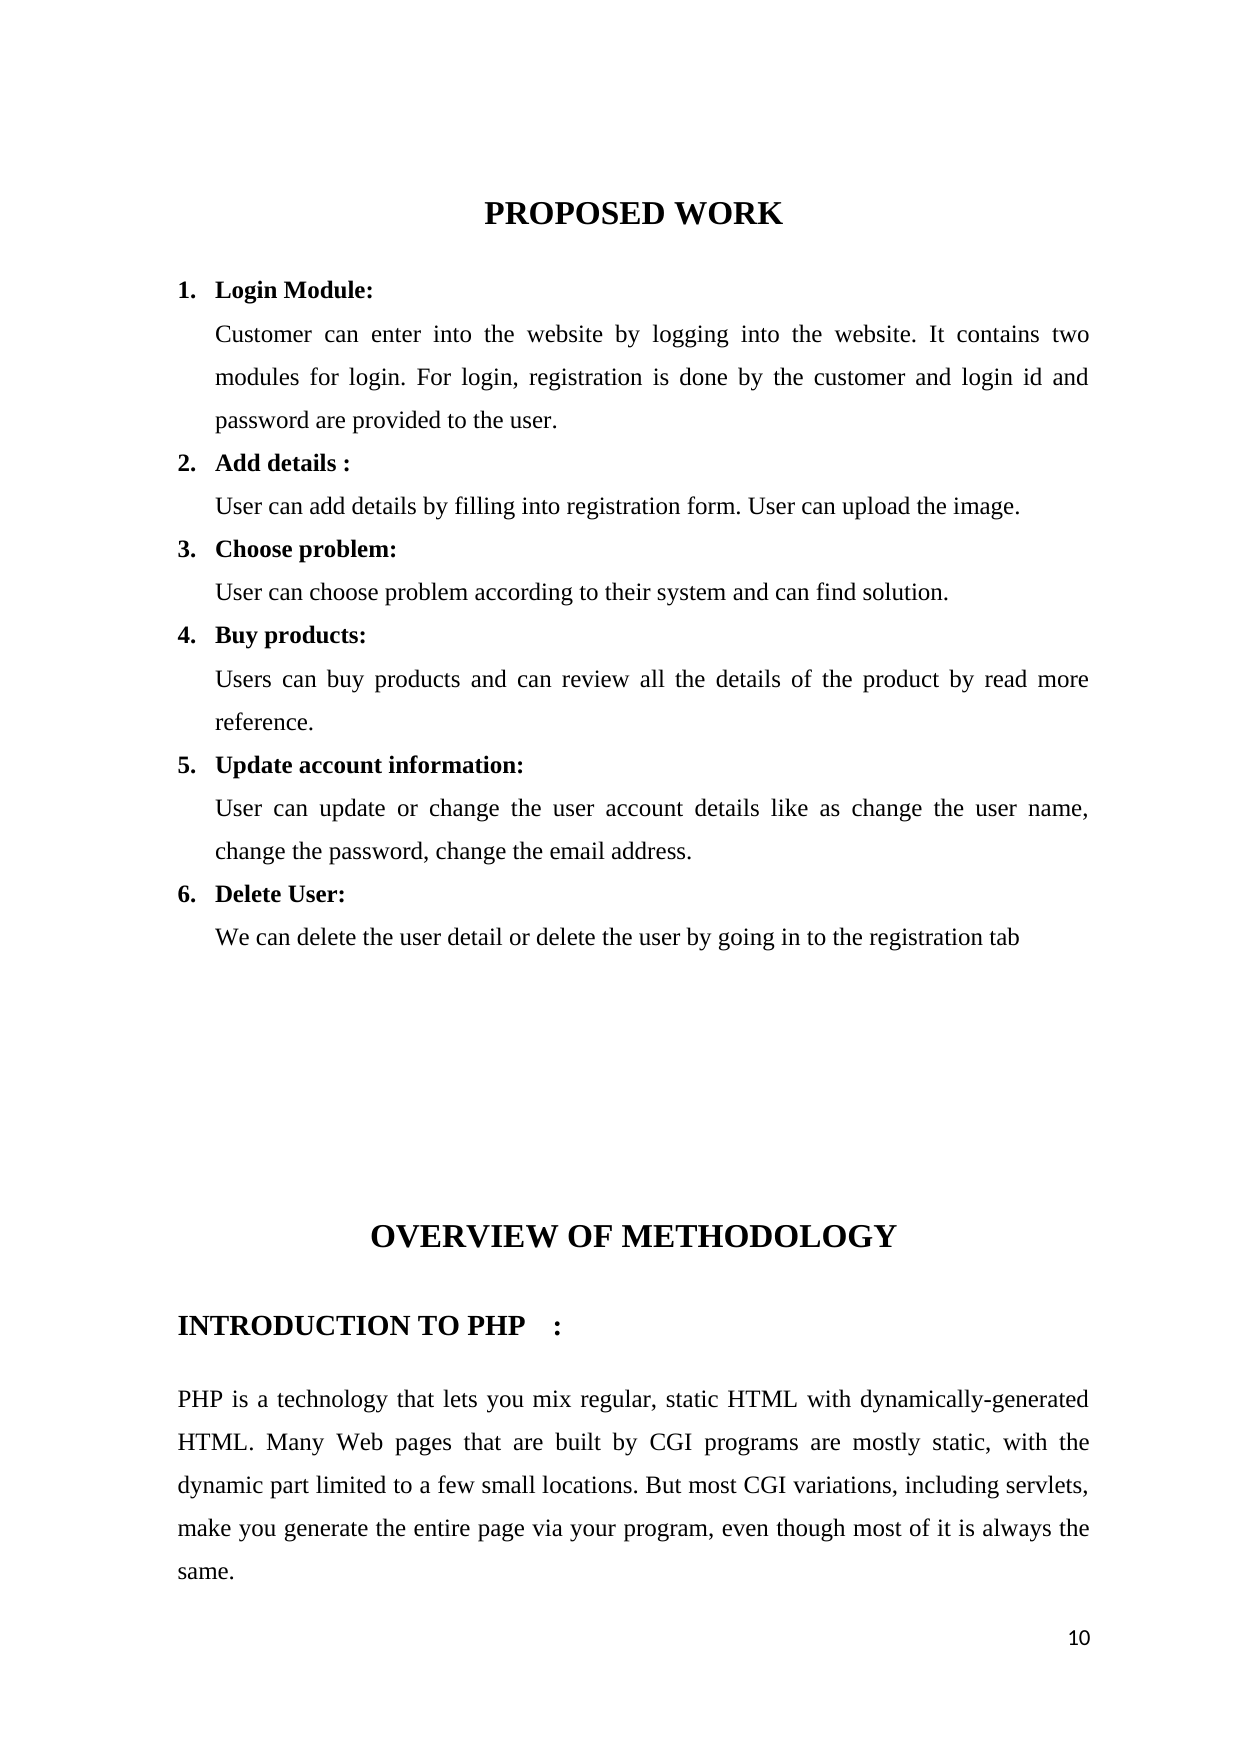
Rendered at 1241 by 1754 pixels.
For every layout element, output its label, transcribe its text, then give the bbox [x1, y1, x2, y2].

list We can delete the user detail or delete the user by going in to the registration tab [215, 922, 1090, 951]
list User can update or change the user account details like as change the user name, change the password, change the email address. [215, 793, 1090, 865]
list User can add details by filling into registration form. User can upload the image. [215, 491, 1090, 520]
list User can choose problem according to their system and can find solution. [215, 577, 1090, 606]
list Delete User: [177, 879, 1090, 908]
list Login Module: [177, 276, 1090, 304]
text PROPOSED WORK [177, 193, 1090, 231]
text INTRODUCTION TO PHP : [177, 1308, 1090, 1342]
text OVERVIEW OF METHODOLOGY [177, 1216, 1090, 1255]
list Update account information: [177, 750, 1090, 779]
list Users can buy products and can review all the details of the product by read more reference. [215, 664, 1090, 736]
list Choose problem: [177, 534, 1090, 563]
text PHP is a technology that lets you mix regular, static HTML with dynamically-generated HTML. Many Web pages that are built by CGI programs are mostly static, with the dynamic part limited to a few small locations. But most CGI variations, including servlets, make you generate the entire page via your program, even though most of it is always the same. [177, 1384, 1090, 1585]
list Customer can enter into the website by logging into the website. It contains two modules for login. For login, registration is done by the customer and login id and password are provided to the user. [215, 319, 1090, 434]
list Buy products: [177, 621, 1090, 649]
list Add details : [177, 448, 1090, 477]
